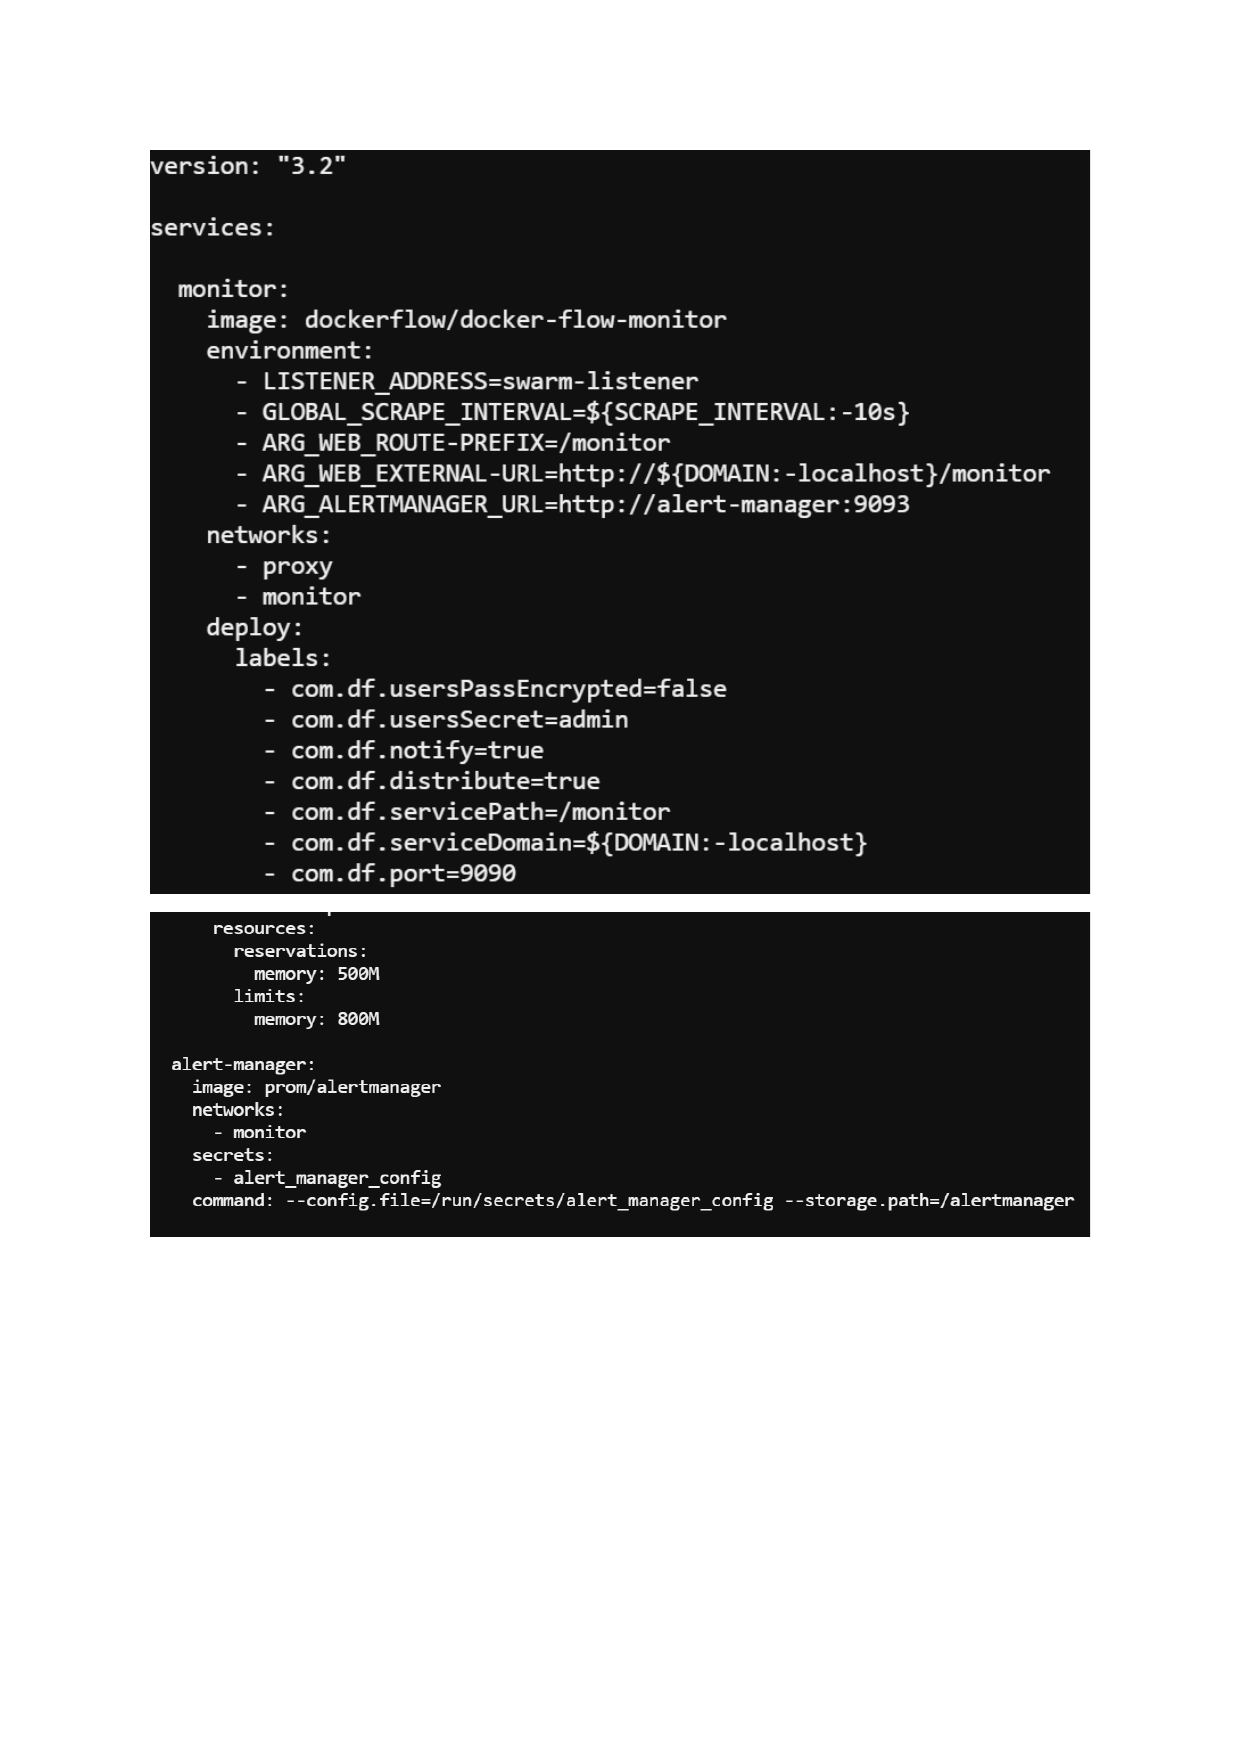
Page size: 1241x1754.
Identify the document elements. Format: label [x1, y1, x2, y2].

picture [150, 912, 1091, 1237]
picture [150, 150, 1091, 894]
